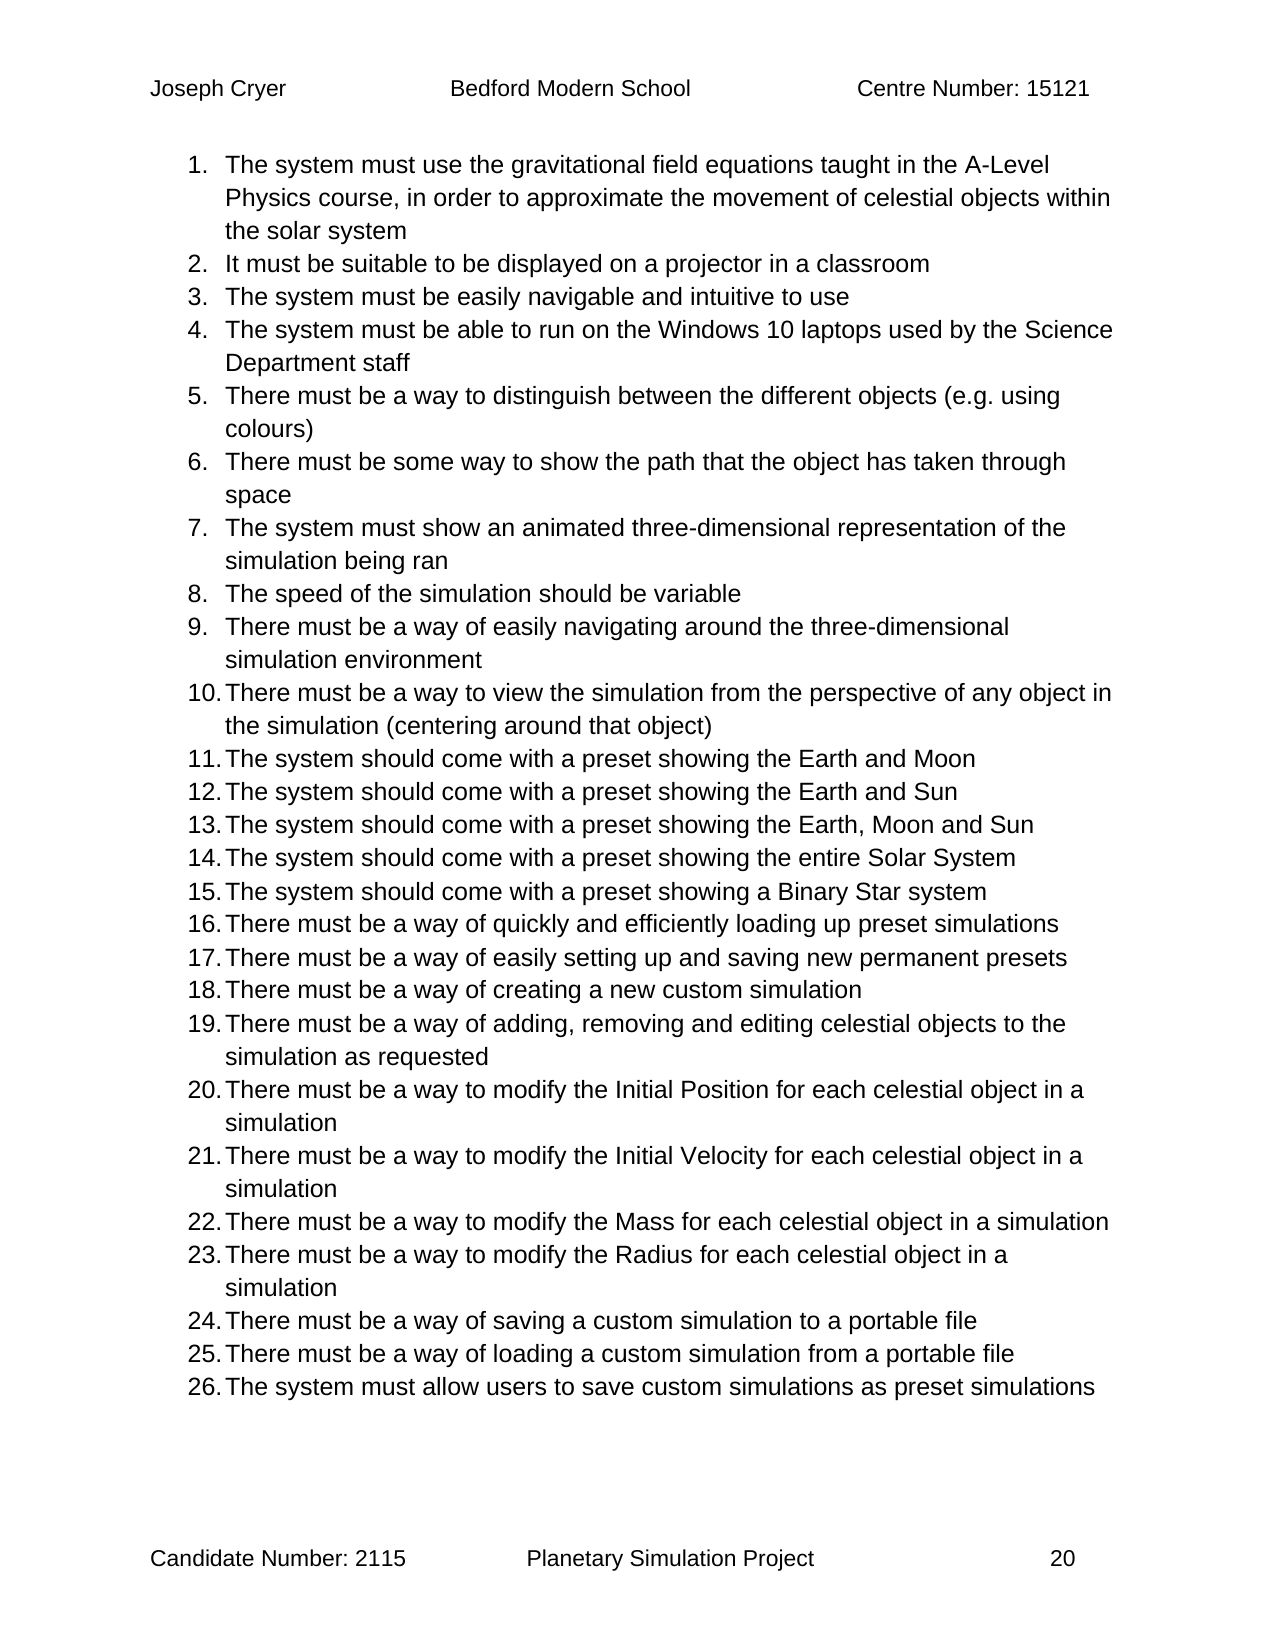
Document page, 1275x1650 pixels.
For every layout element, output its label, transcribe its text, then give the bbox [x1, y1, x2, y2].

list There must be a way of saving a custom simulation to a portable file [187, 1306, 1125, 1334]
list The system should come with a preset showing a Binary Star system [187, 876, 1125, 905]
list The system must be able to run on the Windows 10 laptops used by the Science Department staff [187, 315, 1125, 377]
list There must be a way to view the simulation from the perspective of any object in the simulation (centering around that object) [187, 678, 1125, 740]
list There must be a way to modify the Initial Position for each celestial object in a simulation [187, 1074, 1125, 1136]
list There must be a way of quickly and efficiently loading up preset simulations [187, 909, 1125, 938]
list There must be a way to distinguish between the different objects (e.g. using colours) [187, 381, 1125, 443]
list The system should come with a preset showing the Earth and Moon [187, 744, 1125, 773]
list There must be a way to modify the Mass for each celestial object in a simulation [187, 1207, 1125, 1235]
list There must be a way of easily navigating around the three-dimensional simulation environment [187, 612, 1125, 674]
list The system should come with a preset showing the entire Solar System [187, 843, 1125, 872]
list There must be a way of loading a custom simulation from a portable file [187, 1339, 1125, 1367]
list There must be a way to modify the Initial Velocity for each celestial object in a simulation [187, 1141, 1125, 1202]
list The system must use the gravitational field equations taught in the A-Level Physics course, in order to approximate the movement of celestial objects within the solar system [187, 150, 1125, 245]
list There must be some way to show the path that the object has taken through space [187, 447, 1125, 509]
list There must be a way of adding, removing and editing celestial objects to the simulation as requested [187, 1008, 1125, 1070]
list It must be suitable to be displayed on a projector in a classroom [187, 249, 1125, 278]
list There must be a way of easily setting up and saving new permanent presets [187, 942, 1125, 971]
list The system must show an animated three-dimensional representation of the simulation being ran [187, 513, 1125, 575]
list The system must allow users to save custom simulations as preset simulations [187, 1372, 1125, 1401]
list The system must be easily navigable and intuitive to use [187, 282, 1125, 311]
list The system should come with a preset showing the Earth, Moon and Sun [187, 810, 1125, 839]
list The speed of the simulation should be variable [187, 579, 1125, 608]
list The system should come with a preset showing the Earth and Sun [187, 777, 1125, 806]
list There must be a way to modify the Radius for each celestial object in a simulation [187, 1240, 1125, 1301]
list There must be a way of creating a new custom simulation [187, 976, 1125, 1004]
